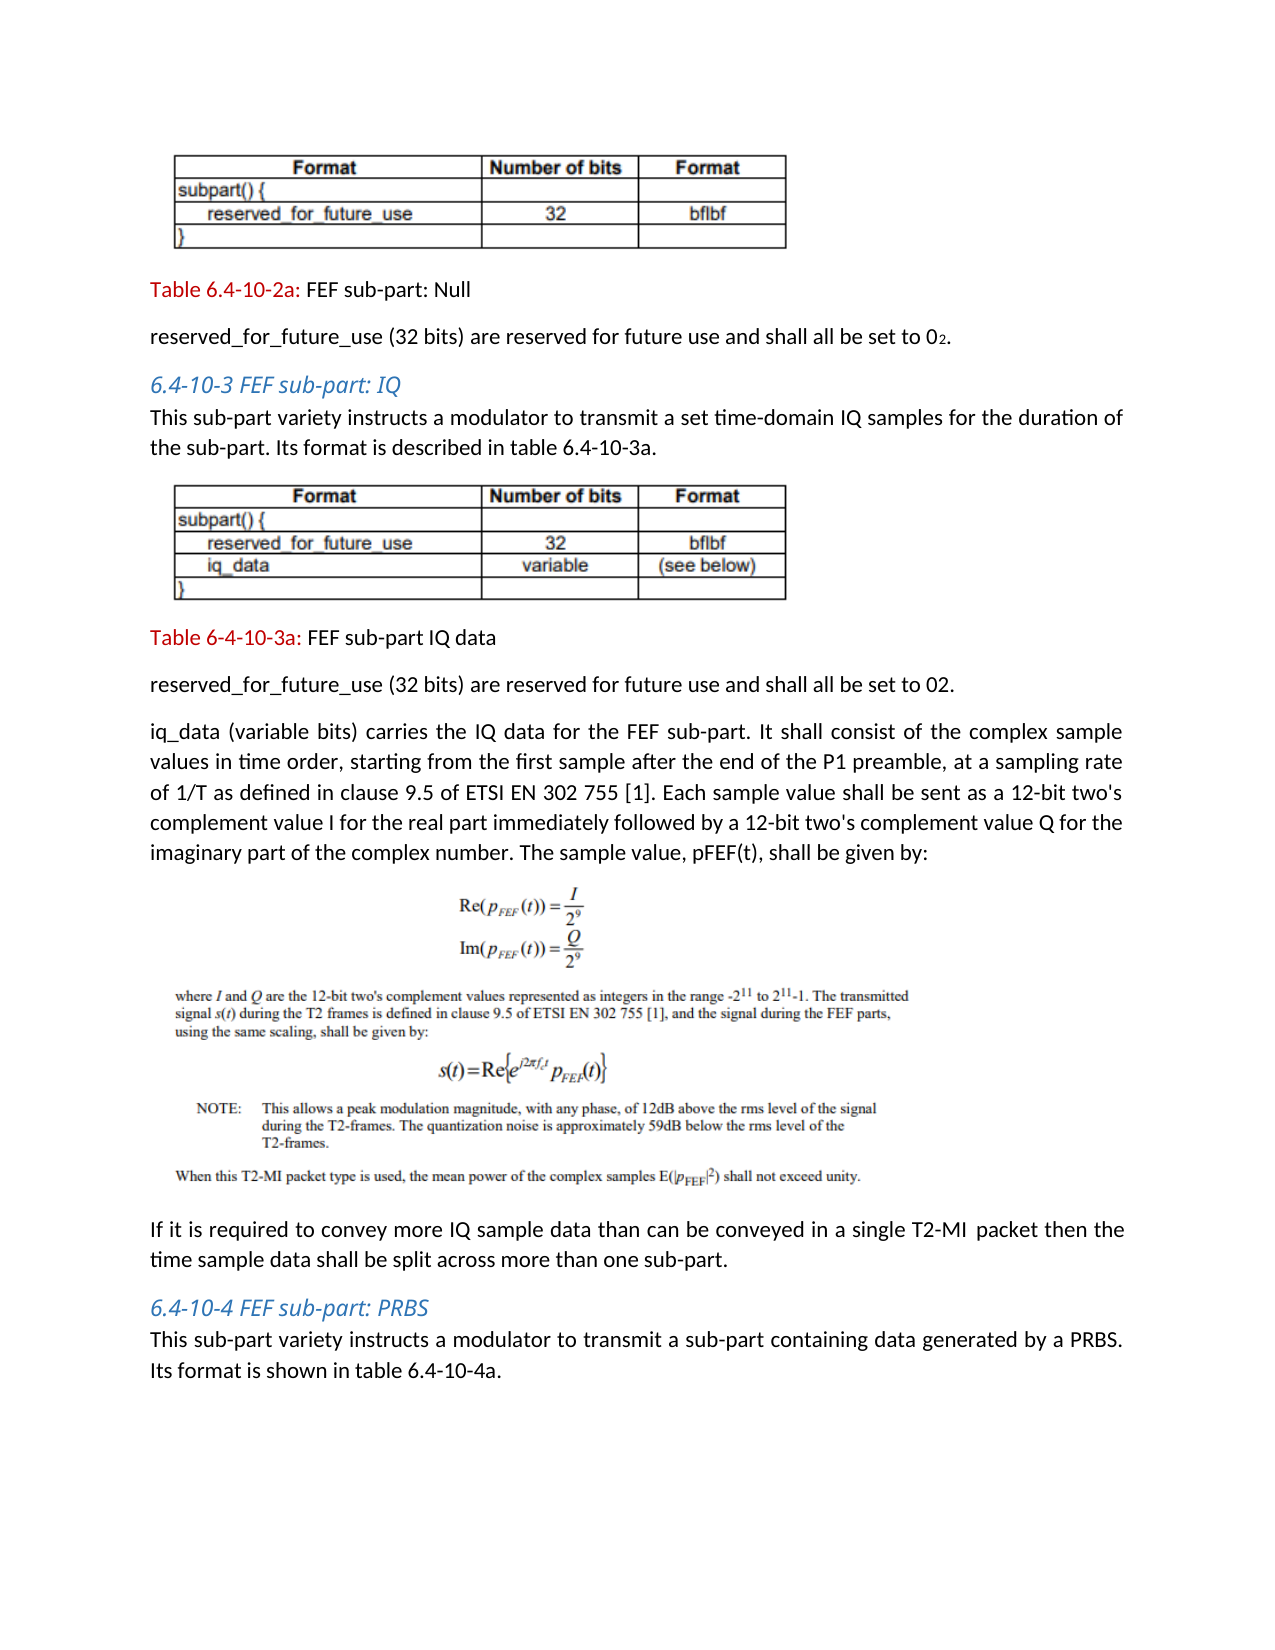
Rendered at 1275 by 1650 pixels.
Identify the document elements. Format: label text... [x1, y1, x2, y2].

text reserved_for_future_use (32 bits) are reserved for future use and shall all be set to 02. [150, 670, 1125, 698]
text iq_data (variable bits) carries the IQ data for the FEF sub-part. It shall consist of the complex sample values in time order, starting from the first sample after the end of the P1 preamble, at a sampling rate of 1/T as defined in clause 9.5 of ETSI EN 302 755 [1]. Each sample value shall be sent as a 12-bit two's complement value I for the real part immediately followed by a 12-bit two's complement value Q for the imaginary part of the complex number. The sample value, pFEF(t), shall be given by: [150, 717, 1125, 866]
text Table 6.4-10-2a: FEF sub-part: Null [150, 275, 1125, 303]
subtitle 6.4-10-3 FEF sub-part: IQ [150, 369, 1125, 400]
text This sub-part variety instructs a modulator to transmit a set time-domain IQ samples for the duration of the sub-part. Its format is described in table 6.4-10-3a. [150, 403, 1125, 461]
text This sub-part variety instructs a modulator to transmit a sub-part containing data generated by a PRBS. Its format is shown in table 6.4-10-4a. [150, 1326, 1125, 1384]
text reserved_for_future_use (32 bits) are reserved for future use and shall all be set to 02. [150, 322, 1125, 350]
text Table 6-4-10-3a: FEF sub-part IQ data [150, 623, 1125, 652]
text If it is required to convey more IQ sample data than can be conveyed in a single T2-MI packet then the time sample data shall be split across more than one sub-part. [150, 1215, 1125, 1273]
subtitle 6.4-10-4 FEF sub-part: PRBS [150, 1292, 1125, 1323]
